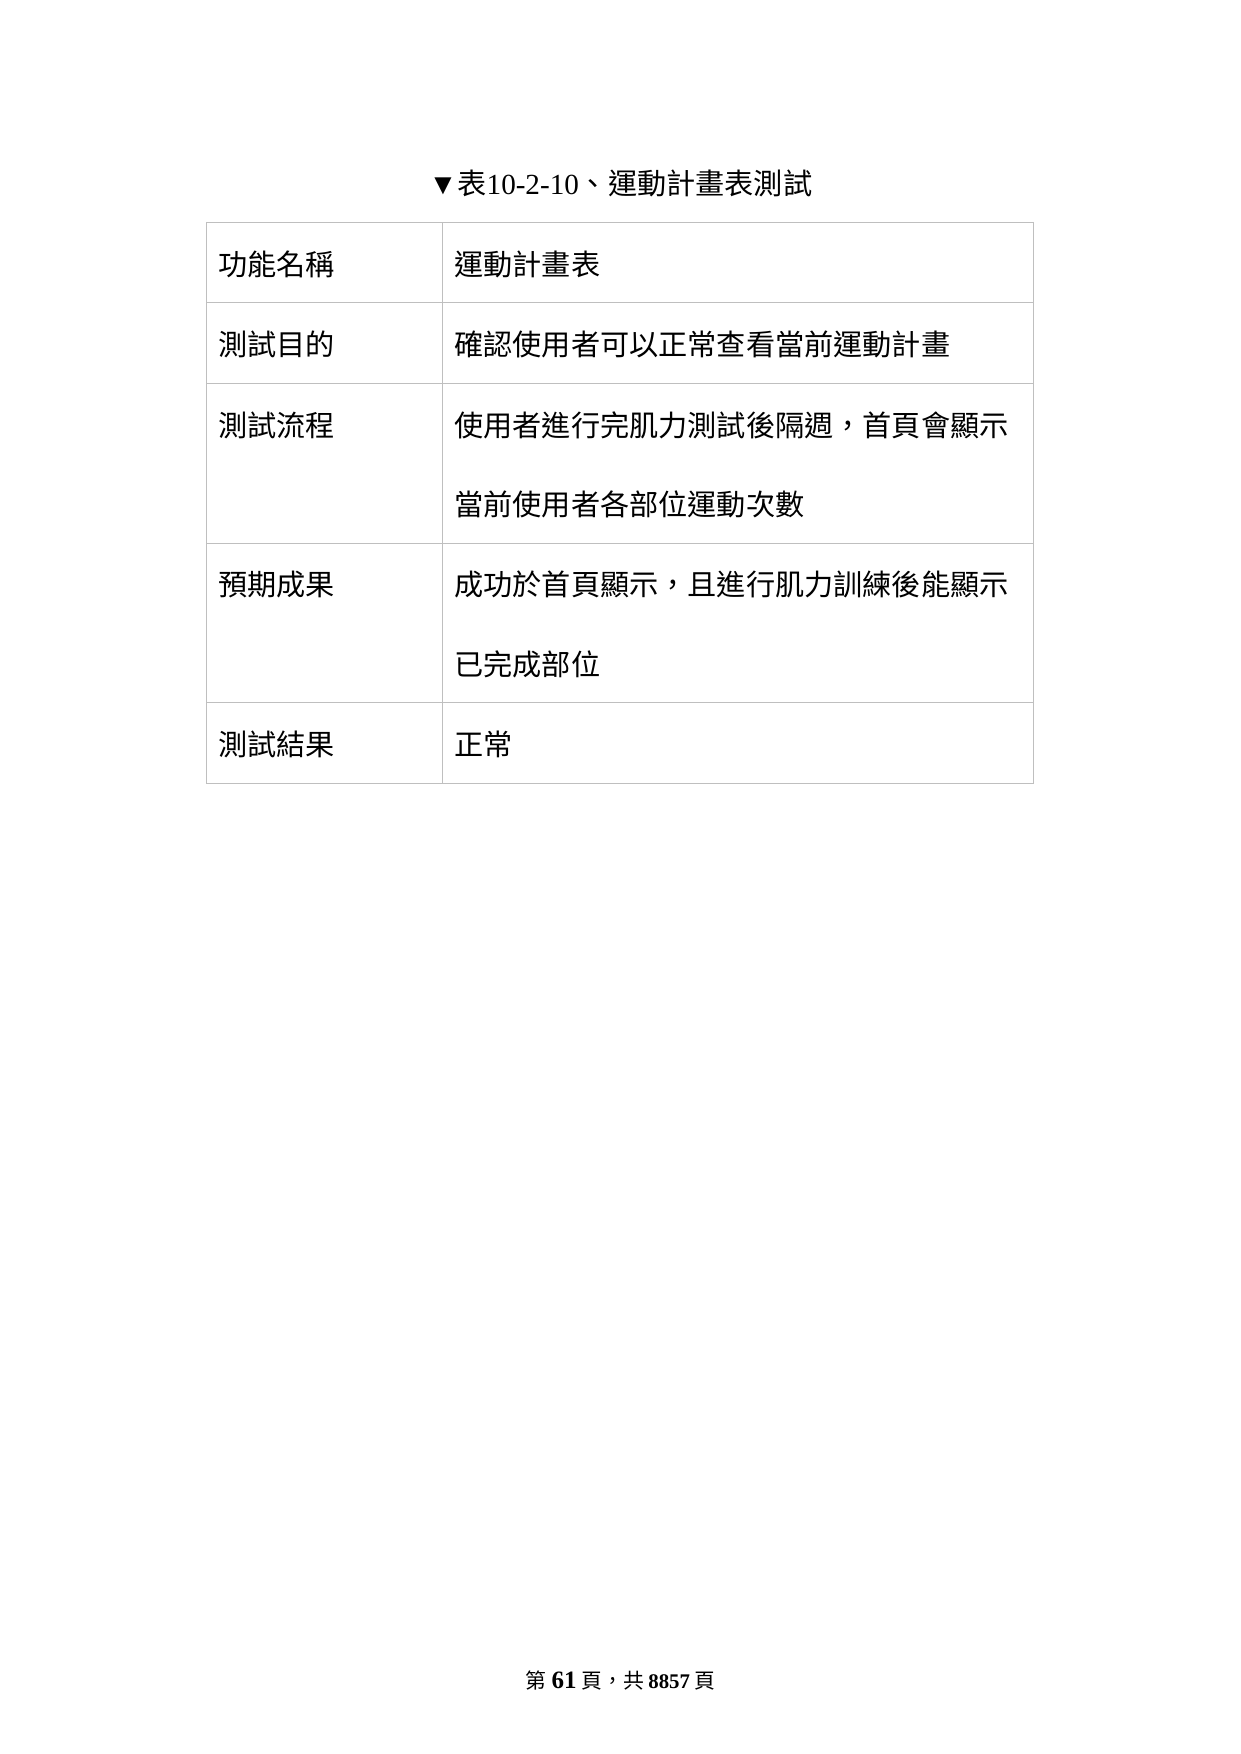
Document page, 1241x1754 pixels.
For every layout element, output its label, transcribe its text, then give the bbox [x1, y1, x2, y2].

table_cell 測試目的 [207, 303, 442, 383]
table_cell 使用者進行完肌力測試後隔週，首頁會顯示當前使用者各部位運動次數 [443, 384, 1033, 542]
table_cell 正常 [443, 703, 1033, 783]
table_cell 確認使用者可以正常查看當前運動計畫 [443, 303, 1033, 383]
table_cell 成功於首頁顯示，且進行肌力訓練後能顯示已完成部位 [443, 544, 1033, 702]
table_cell 測試流程 [207, 384, 442, 542]
table_cell 測試結果 [207, 703, 442, 783]
table_cell 預期成果 [207, 544, 442, 702]
table_header 功能名稱 [207, 223, 442, 302]
table_header 運動計畫表 [443, 223, 1033, 302]
